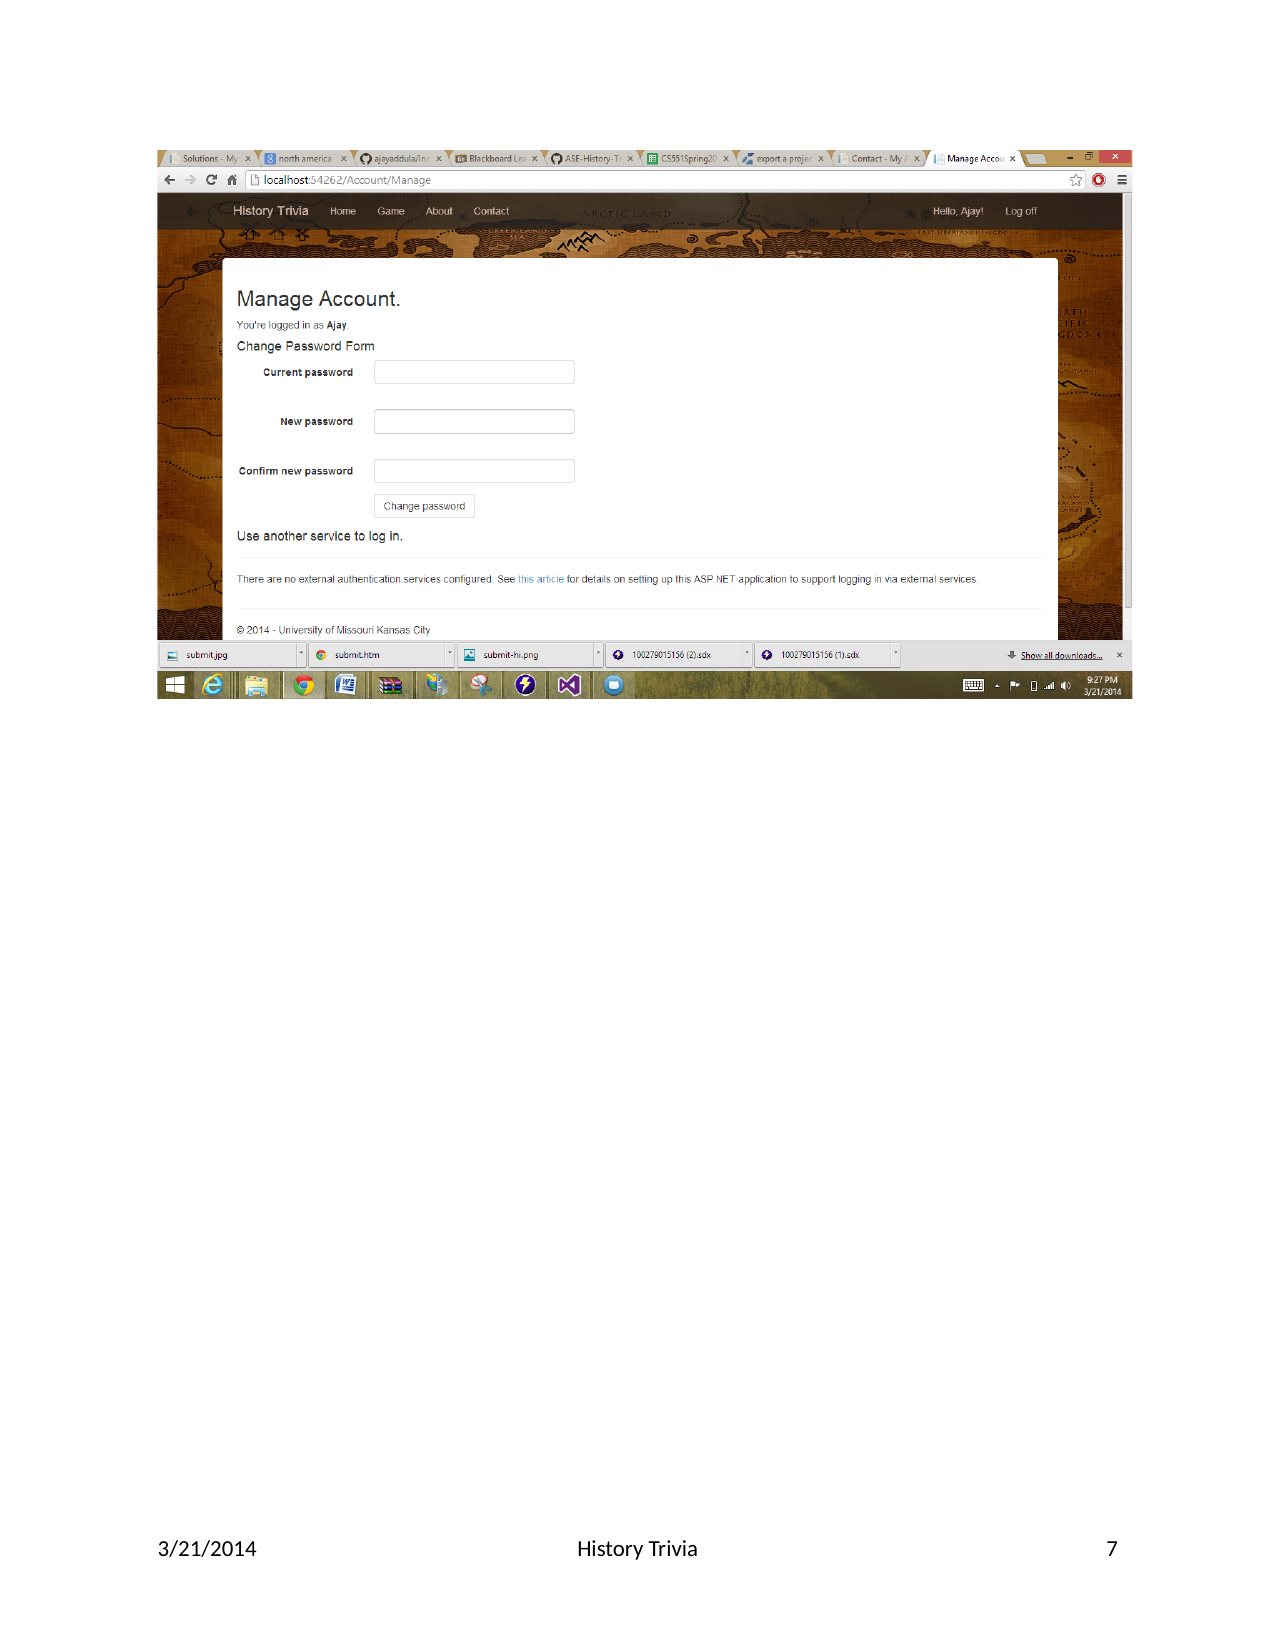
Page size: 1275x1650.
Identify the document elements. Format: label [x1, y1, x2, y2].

picture [157, 150, 1133, 699]
